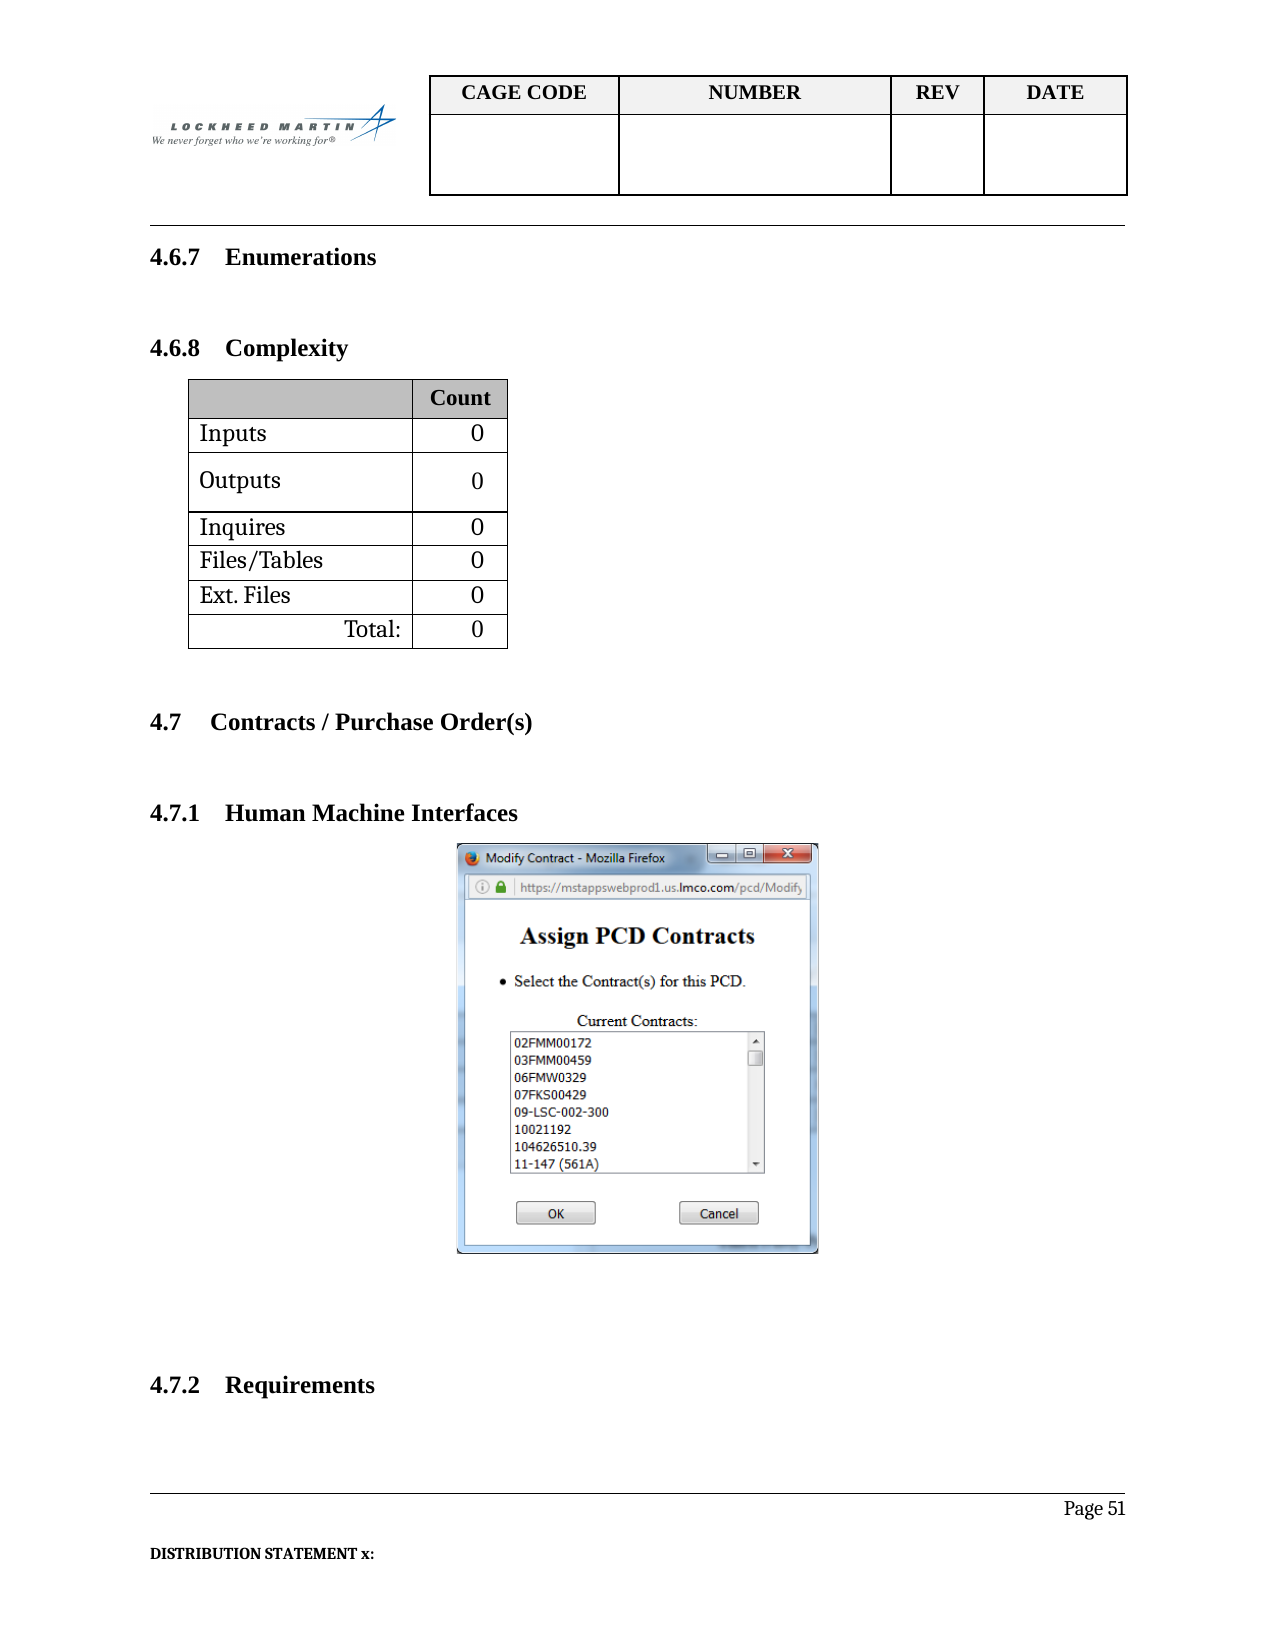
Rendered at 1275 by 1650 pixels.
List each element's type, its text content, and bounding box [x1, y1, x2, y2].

table_cell 0 [413, 513, 507, 545]
subtitle Enumerations [150, 242, 1125, 271]
table_cell Total: [189, 615, 412, 648]
table_cell 0 [413, 546, 507, 579]
table_cell Inputs [189, 419, 412, 452]
picture [152, 104, 397, 146]
table_cell 0 [413, 419, 507, 452]
subtitle Requirements [150, 1370, 1125, 1398]
table_cell Inquires [189, 513, 412, 545]
table_cell Outputs [189, 453, 412, 511]
table_header Count [413, 380, 507, 418]
subtitle Contracts / Purchase Order(s) [150, 707, 1125, 735]
table_header [189, 380, 412, 418]
table_cell Ext. Files [189, 581, 412, 613]
table_cell 0 [413, 453, 507, 511]
subtitle Human Machine Interfaces [150, 798, 1125, 826]
subtitle Complexity [150, 333, 1125, 362]
table_cell Files/Tables [189, 546, 412, 579]
table_cell 0 [413, 581, 507, 613]
picture [456, 843, 819, 1254]
table_cell 0 [413, 615, 507, 648]
